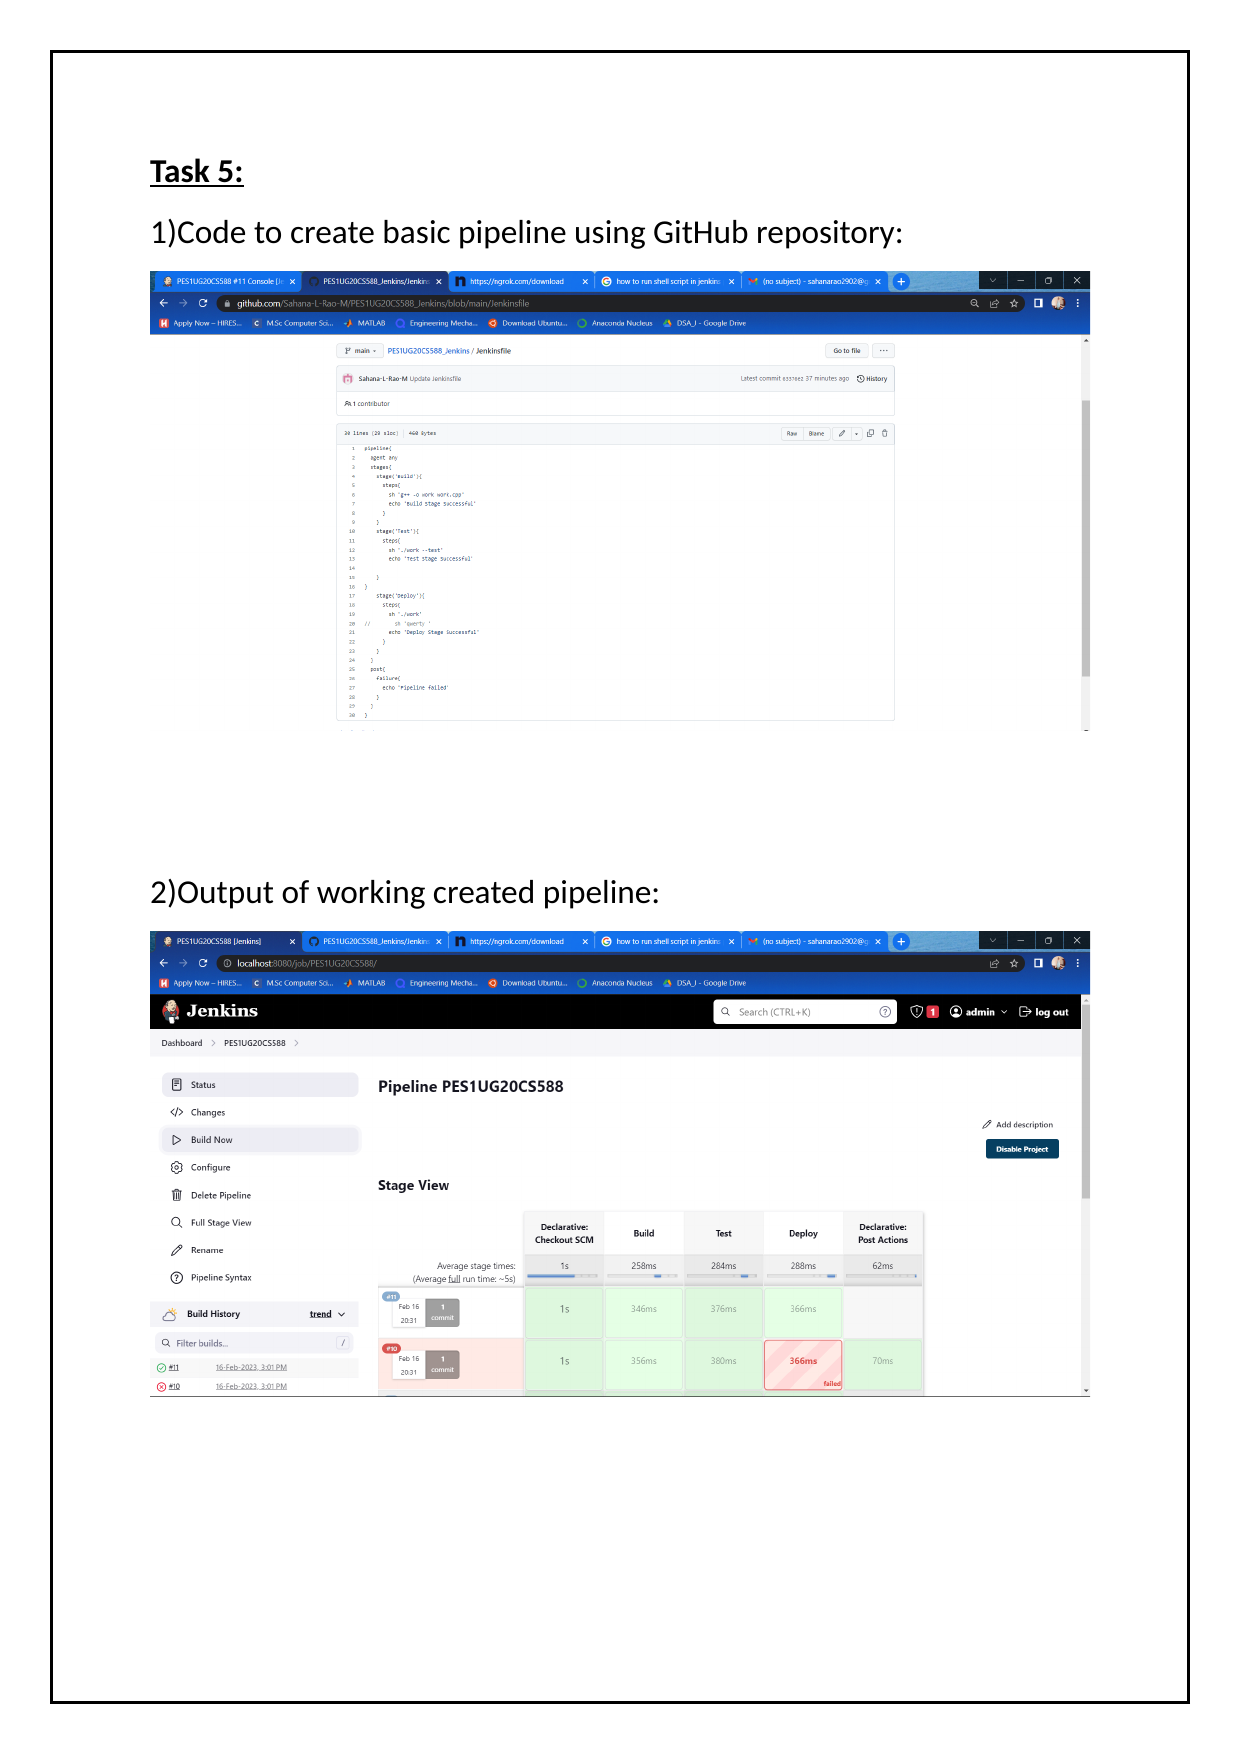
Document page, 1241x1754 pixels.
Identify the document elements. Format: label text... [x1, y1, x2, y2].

picture [150, 931, 1091, 1397]
picture [150, 271, 1091, 731]
text 1)Code to create basic pipeline using GitHub repository: [150, 211, 1090, 251]
text 2)Output of working created pipeline: [150, 871, 1090, 911]
text Task 5: [150, 150, 1090, 191]
